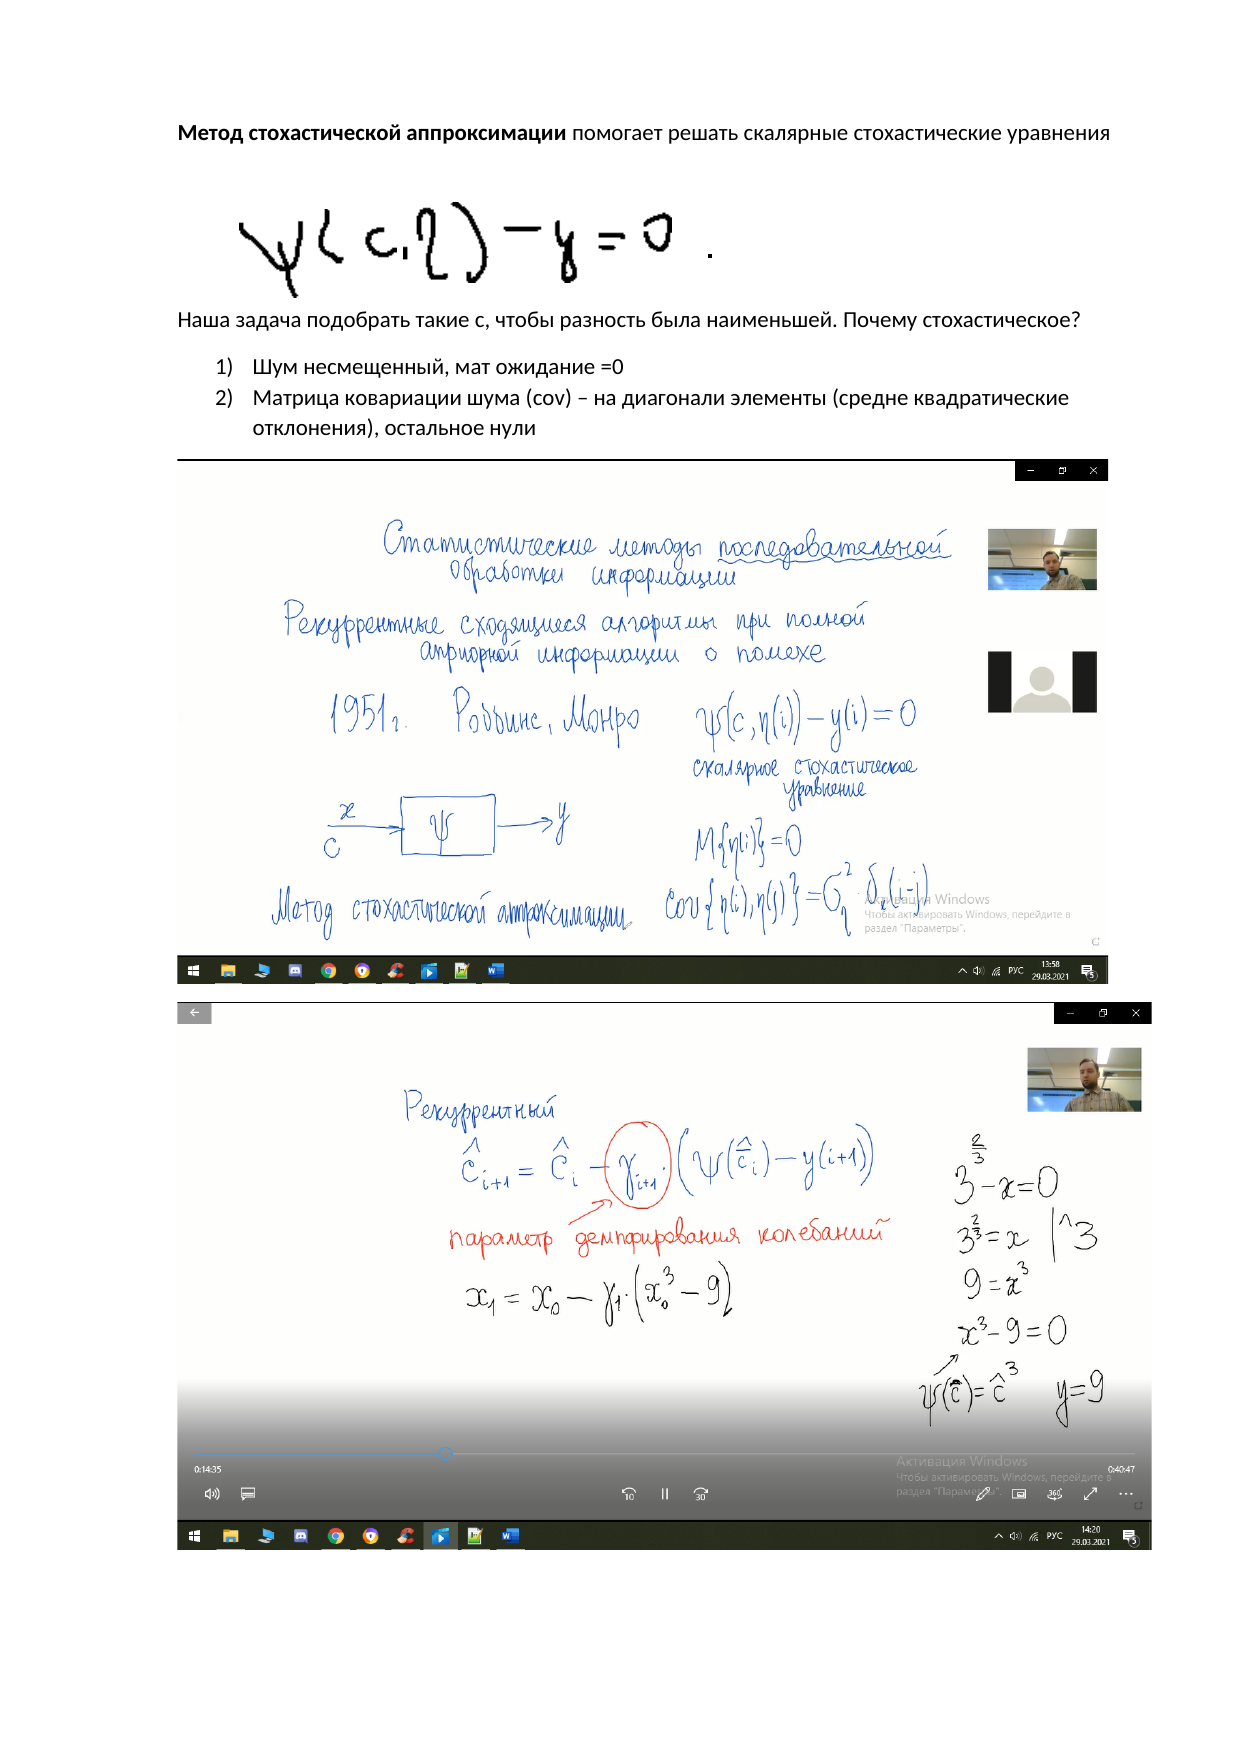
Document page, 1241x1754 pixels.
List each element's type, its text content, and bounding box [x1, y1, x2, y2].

list Шум несмещенный, мат ожидание =0 [215, 352, 1152, 381]
list Матрица ковариации шума (cov) – на диагонали элементы (средне квадратические отклонения), остальное нули [215, 383, 1152, 441]
text Метод стохастической аппроксимации помогает решать скалярные стохастические уравнения [177, 118, 1152, 146]
picture [403, 202, 672, 283]
picture [177, 1002, 1152, 1550]
picture [239, 209, 397, 298]
picture [177, 459, 1109, 984]
text Наша задача подобрать такие с, чтобы разность была наименьшей. Почему стохастическое? [177, 306, 1152, 334]
